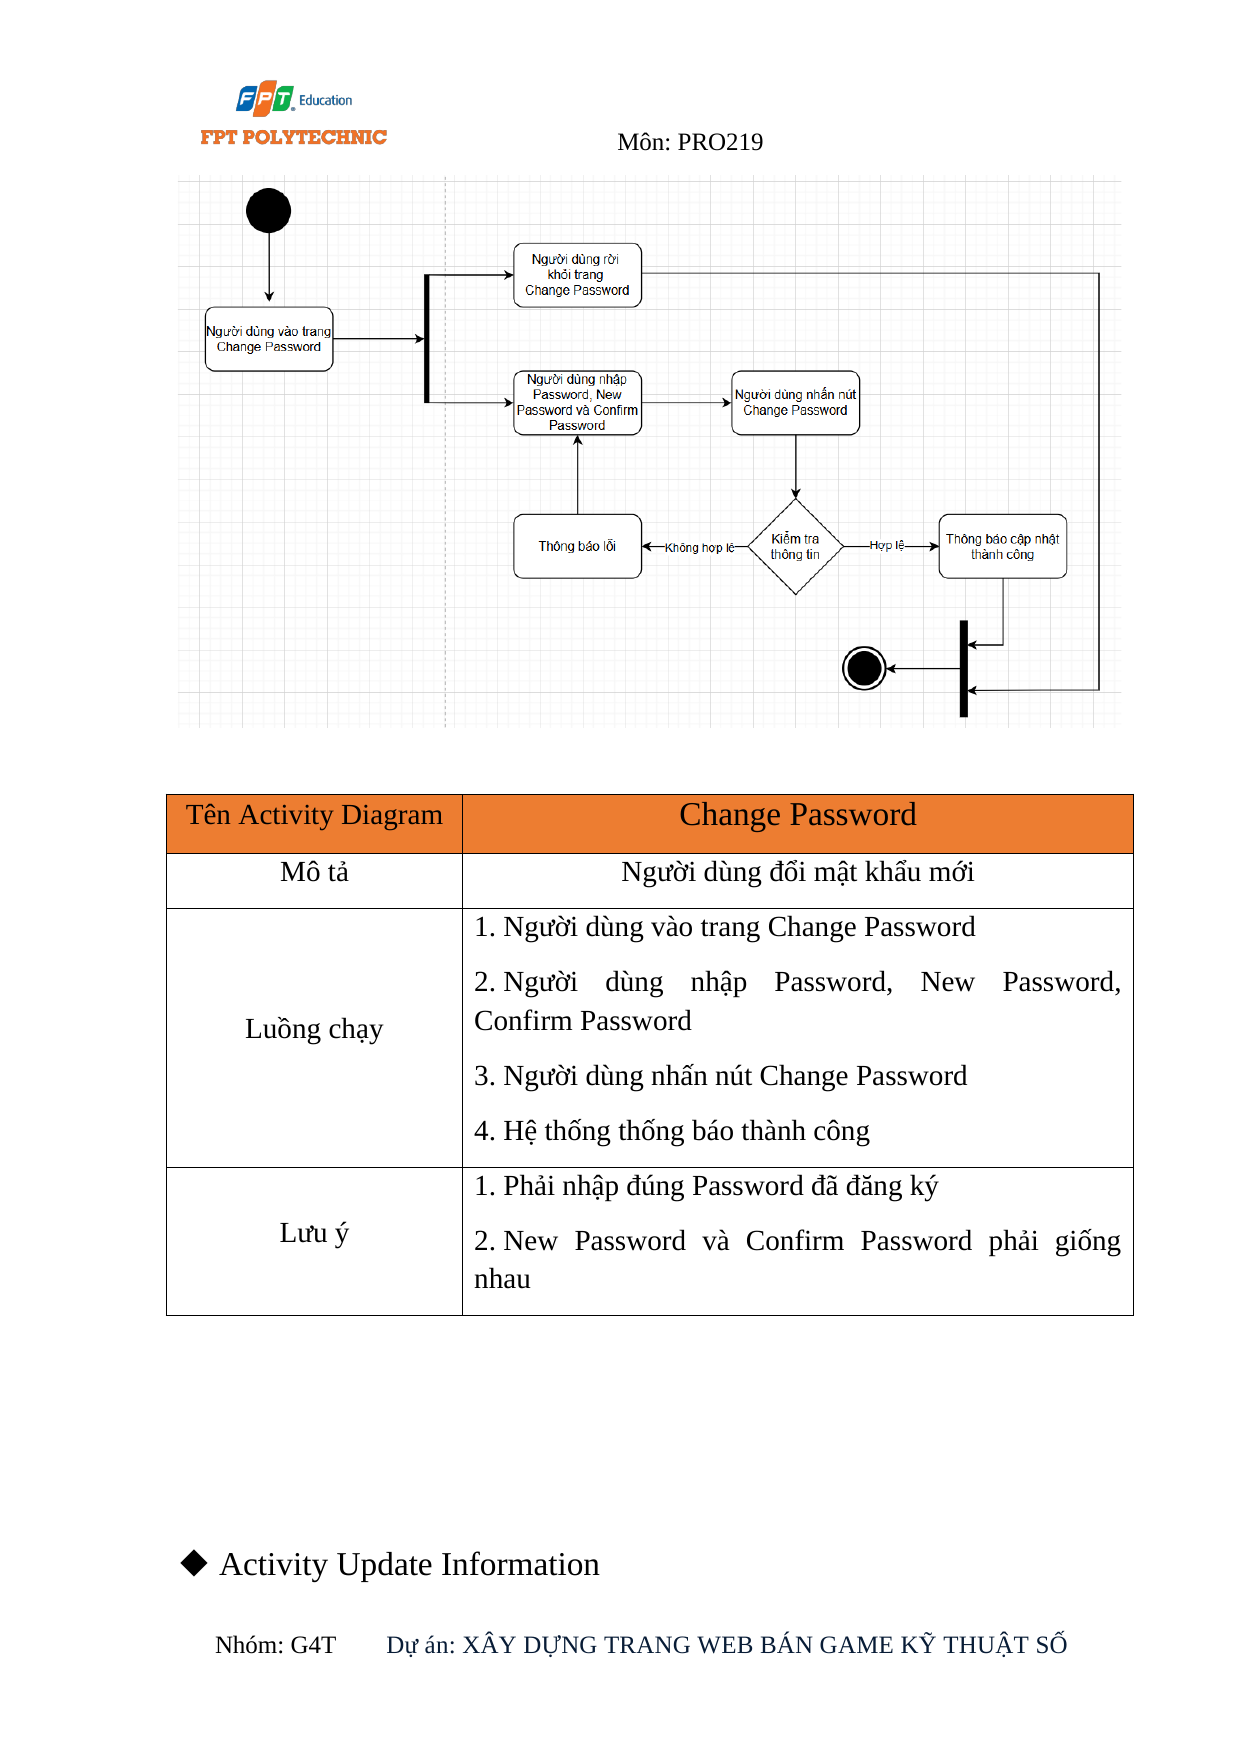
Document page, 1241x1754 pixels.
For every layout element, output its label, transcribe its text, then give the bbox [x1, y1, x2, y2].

table_header Change Password [463, 795, 1133, 853]
table_cell Người dùng đổi mật khẩu mới [463, 854, 1133, 908]
table_cell Phải nhập đúng Password đã đăng ký New Password và Confirm Password phải giống nhau [463, 1168, 1133, 1315]
table_cell Mô tả [167, 854, 462, 908]
table_cell Người dùng vào trang Change Password Người dùng nhập Password, New Password, Confirm Password Người dùng nhấn nút Change Password Hệ thống thống báo thành công [463, 909, 1133, 1167]
picture [177, 175, 1122, 728]
list Activity Update Information [177, 1544, 1122, 1583]
picture [194, 75, 393, 150]
table_cell Luồng chạy [167, 909, 462, 1167]
table_header Tên Activity Diagram [167, 795, 462, 853]
table_cell Lưu ý [167, 1168, 462, 1315]
